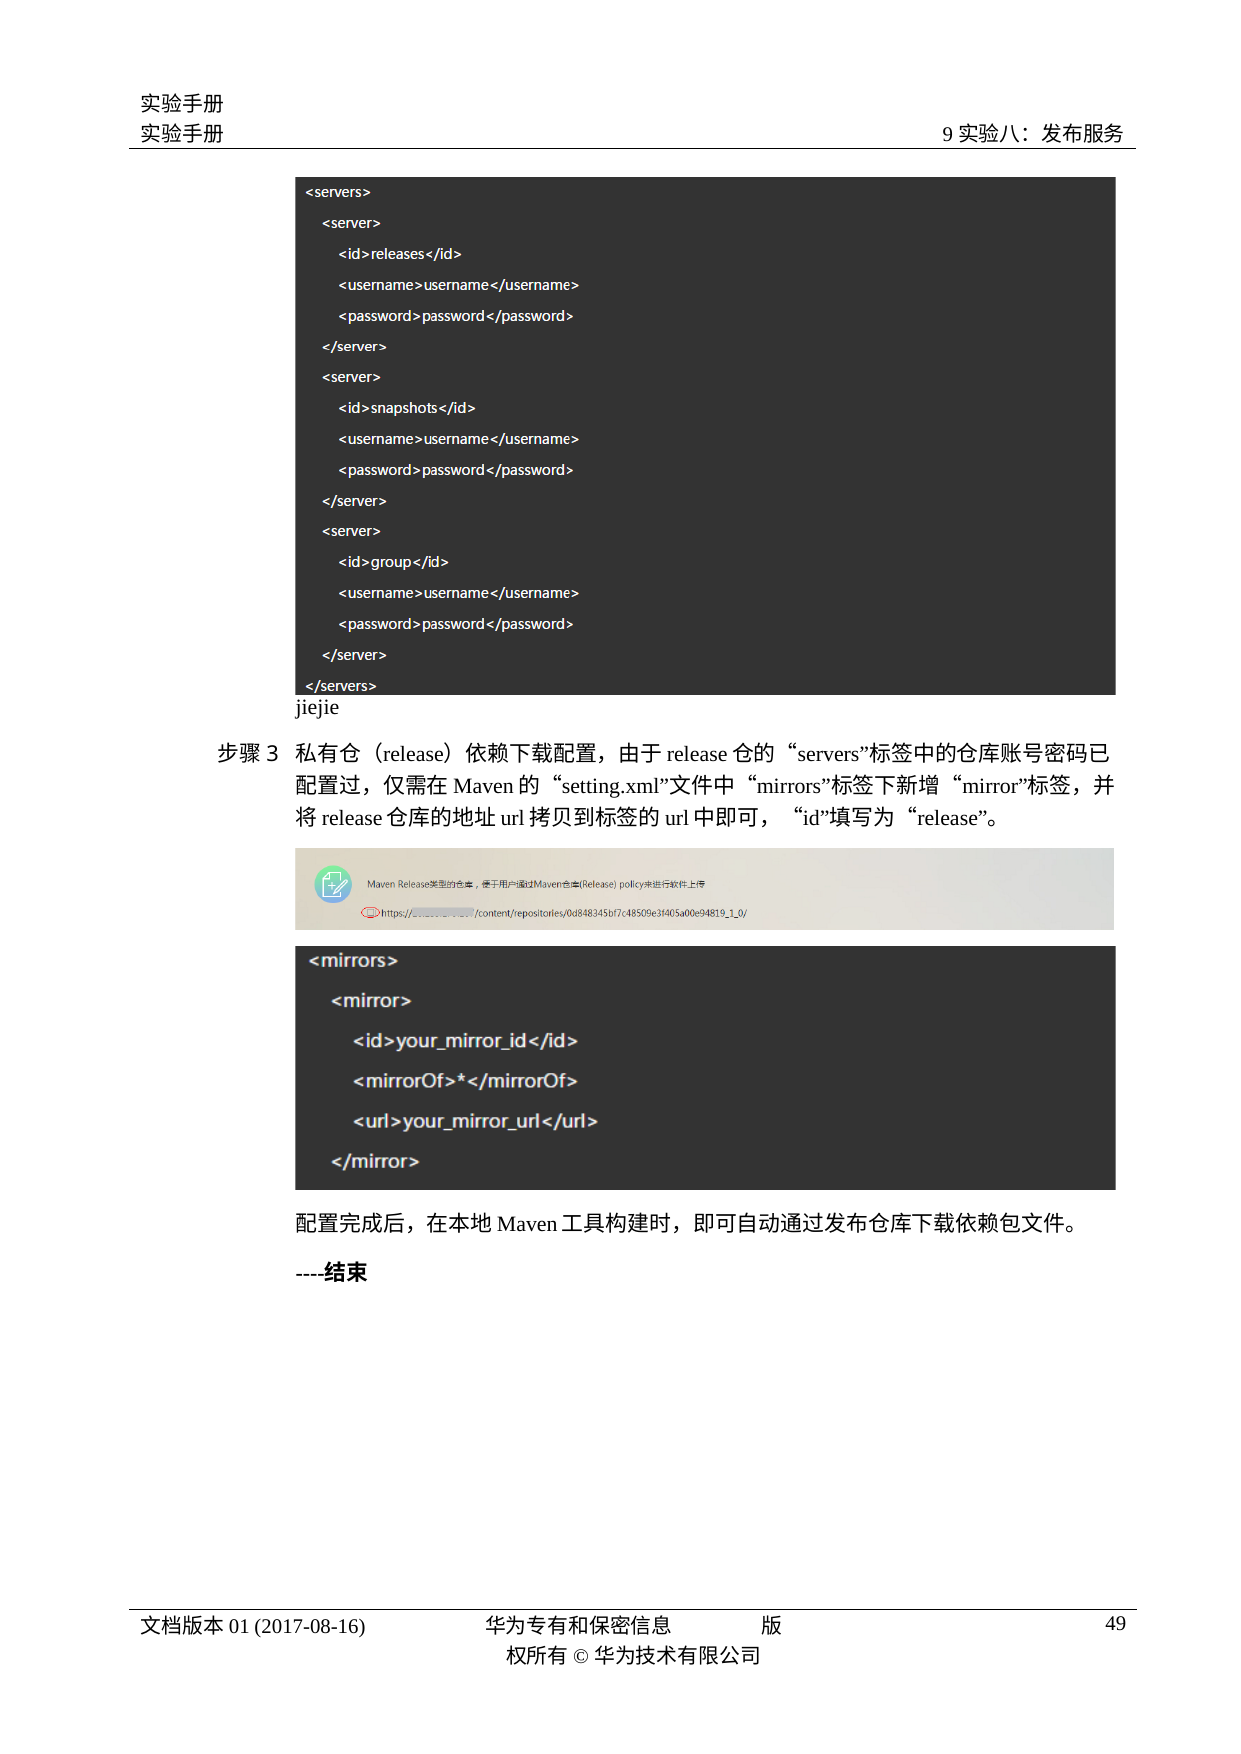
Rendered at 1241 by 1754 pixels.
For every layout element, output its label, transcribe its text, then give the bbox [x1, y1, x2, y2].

picture [295, 946, 1116, 1190]
picture [295, 177, 1116, 695]
text 配置完成后，在本地Maven工具构建时，即可自动通过发布仓库下载依赖包文件。 [295, 1206, 1122, 1238]
picture [295, 848, 1114, 930]
text 私有仓（release）依赖下载配置，由于release仓的“servers”标签中的仓库账号密码已配置过，仅需在Maven的“setting.xml”文件中“mirrors”标签下新增“mirror”标签，并将release仓库的地址url拷贝到标签的url中即可，“id”填写为“release”。 [279, 736, 1122, 831]
text ----结束 [295, 1255, 1122, 1286]
